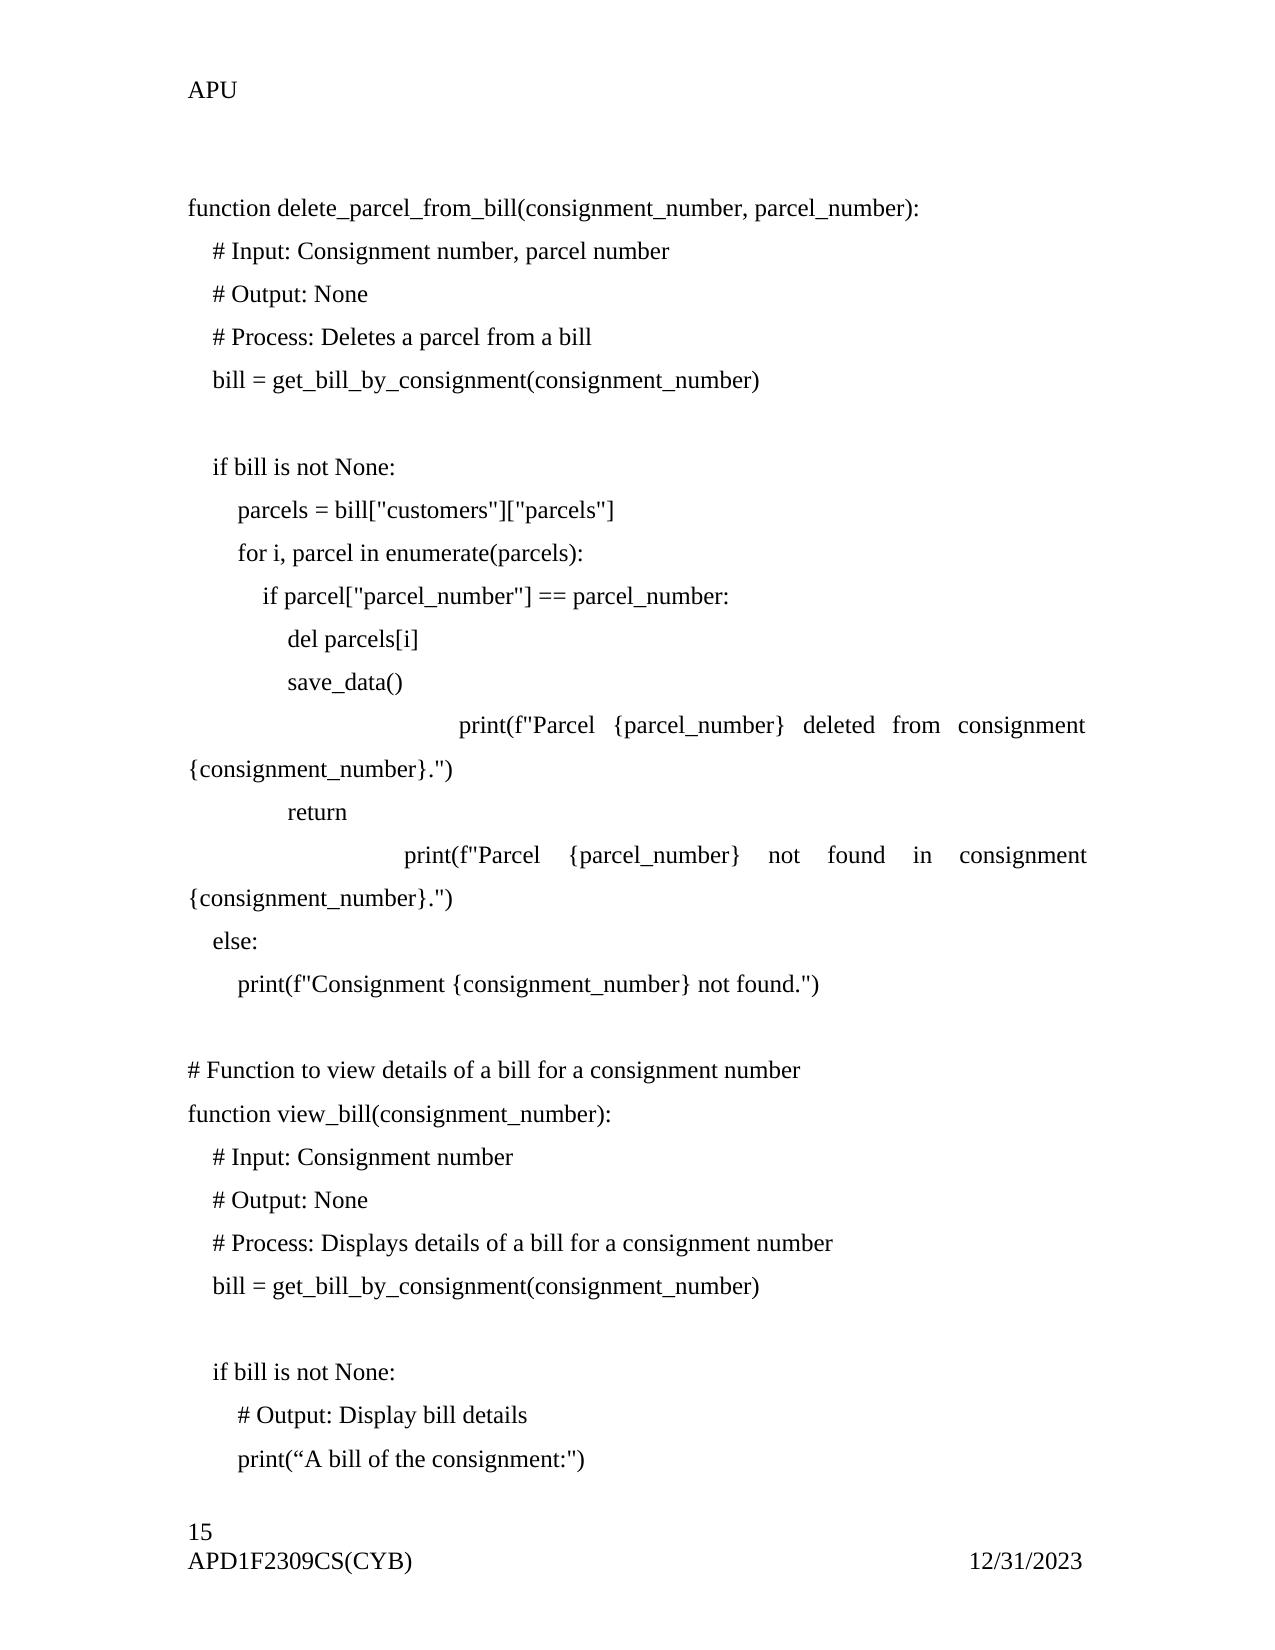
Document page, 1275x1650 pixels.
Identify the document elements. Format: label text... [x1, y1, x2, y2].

text # Output: Display bill details [187, 1401, 1087, 1429]
text return [187, 797, 1087, 826]
text del parcels[i] [187, 624, 1087, 653]
text function view_bill(consignment_number): [187, 1099, 1087, 1127]
text # Input: Consignment number [187, 1142, 1087, 1171]
text bill = get_bill_by_consignment(consignment_number) [187, 1271, 1087, 1300]
text print(“A bill of the consignment:") [187, 1444, 1087, 1472]
text # Function to view details of a bill for a consignment number [187, 1056, 1087, 1084]
text # Input: Consignment number, parcel number [187, 236, 1087, 265]
text parcels = bill["customers"]["parcels"] [187, 495, 1087, 524]
text if bill is not None: [187, 1357, 1087, 1386]
text # Output: None [187, 1185, 1087, 1214]
text bill = get_bill_by_consignment(consignment_number) [187, 366, 1087, 394]
text if parcel["parcel_number"] == parcel_number: [187, 581, 1087, 610]
text print(f"Consignment {consignment_number} not found.") [187, 969, 1087, 998]
text print(f"Parcel {parcel_number} deleted from consignment {consignment_number}.") [187, 711, 1087, 782]
text else: [187, 926, 1087, 955]
text save_data() [187, 667, 1087, 696]
text # Process: Displays details of a bill for a consignment number [187, 1228, 1087, 1257]
text print(f"Parcel {parcel_number} not found in consignment {consignment_number}.") [187, 840, 1087, 912]
text # Output: None [187, 279, 1087, 308]
text # Process: Deletes a parcel from a bill [187, 322, 1087, 351]
text function delete_parcel_from_bill(consignment_number, parcel_number): [187, 193, 1087, 222]
text for i, parcel in enumerate(parcels): [187, 538, 1087, 567]
text if bill is not None: [187, 452, 1087, 481]
